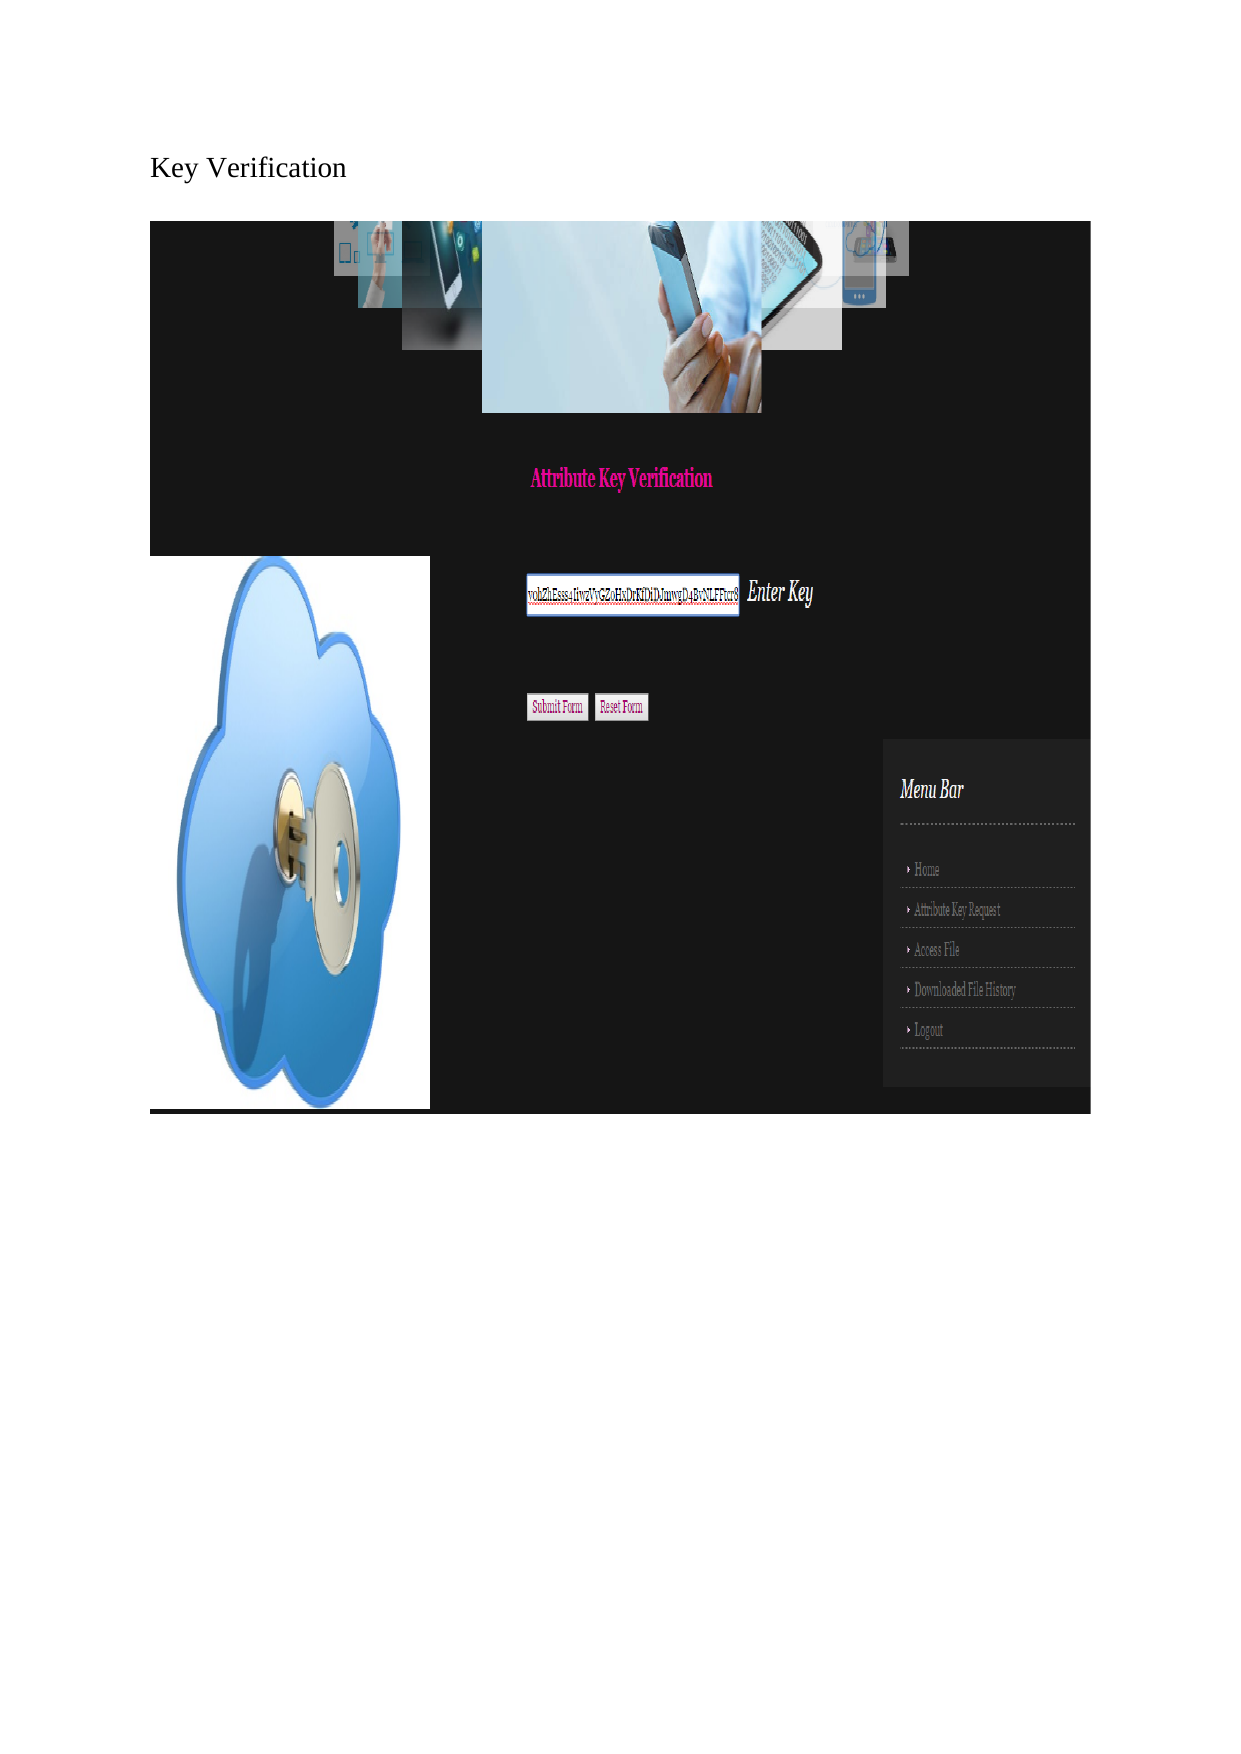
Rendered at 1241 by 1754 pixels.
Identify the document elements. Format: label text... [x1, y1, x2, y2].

text Key Verification [150, 150, 1090, 183]
picture [150, 221, 1091, 1114]
